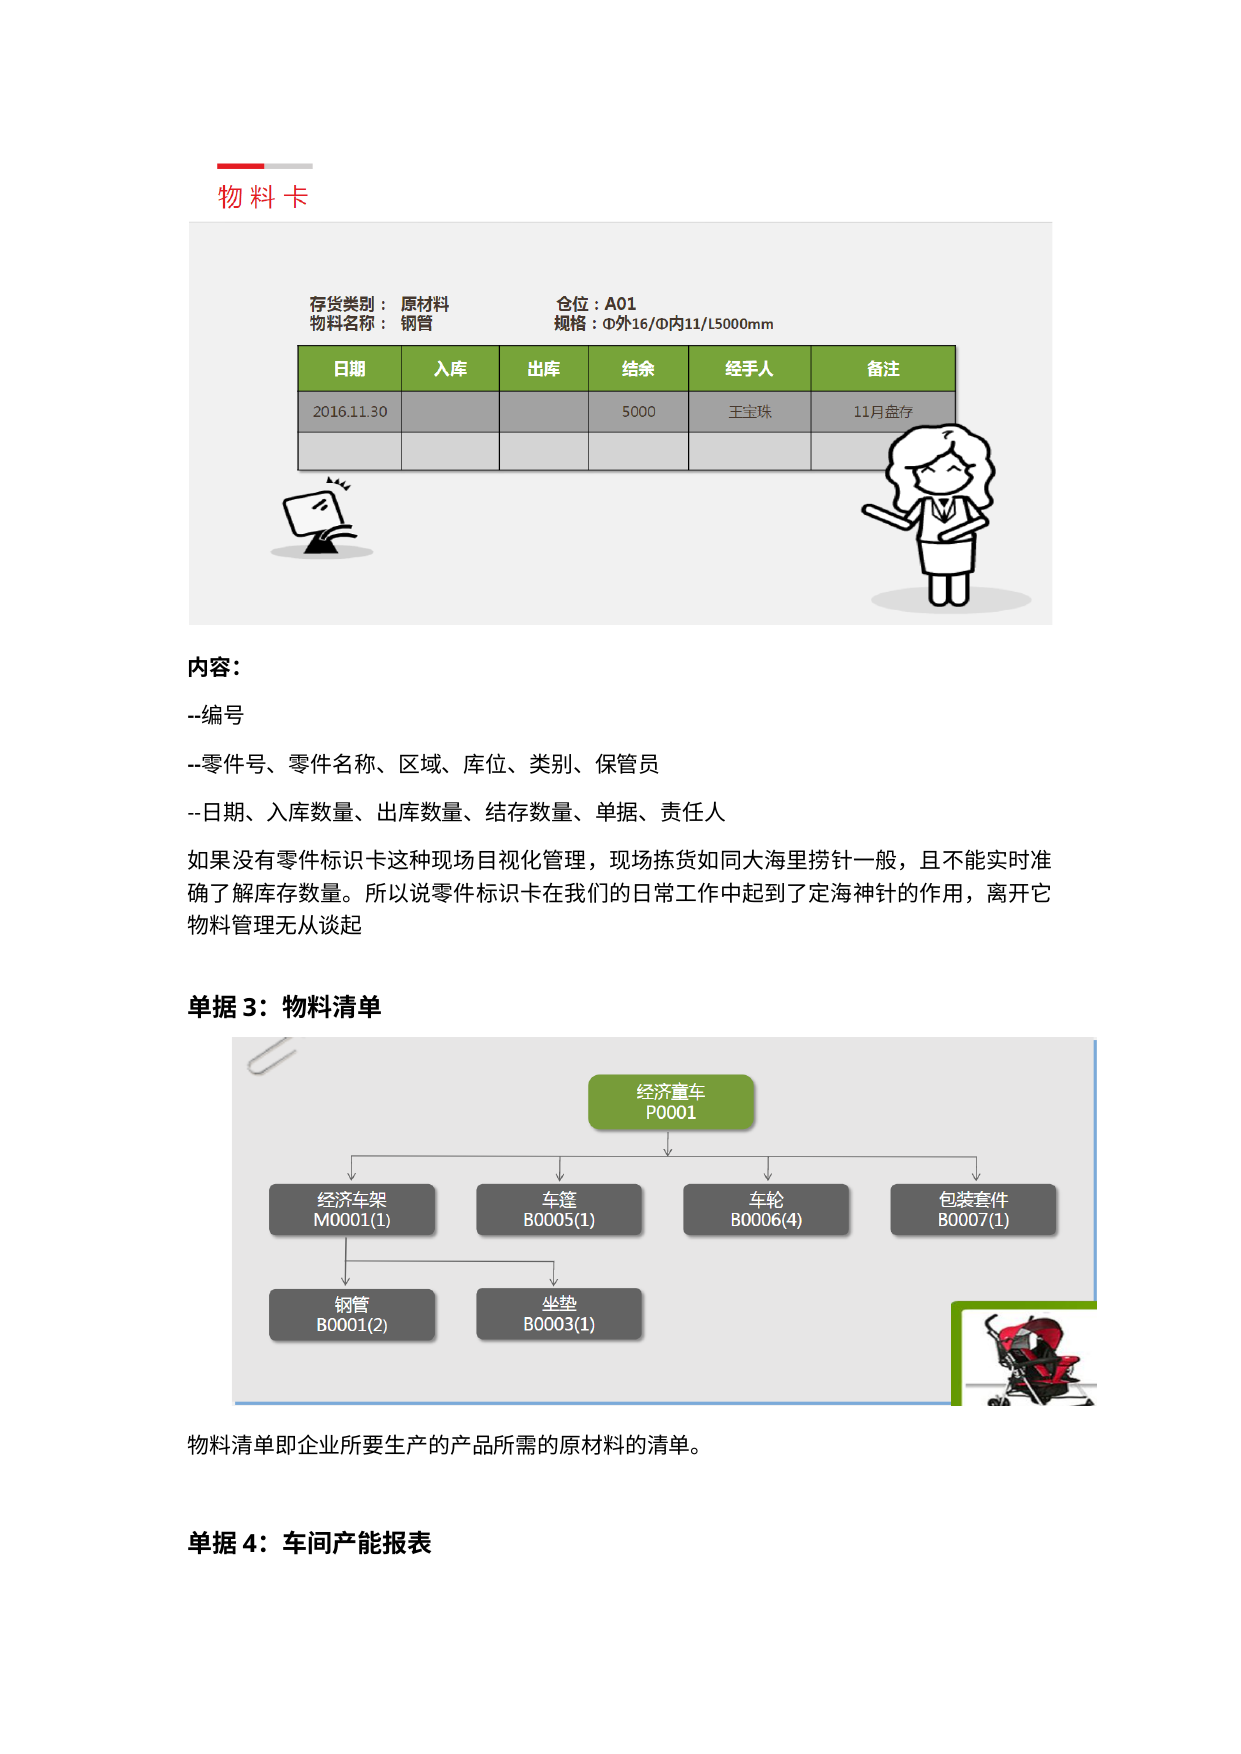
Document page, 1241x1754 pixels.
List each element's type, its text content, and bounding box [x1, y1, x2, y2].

picture [231, 1037, 1097, 1406]
text --日期、入库数量、出库数量、结存数量、单据、责任人 [187, 794, 1053, 827]
text 如果没有零件标识卡这种现场目视化管理，现场拣货如同大海里捞针一般，且不能实时准确了解库存数量。所以说零件标识卡在我们的日常工作中起到了定海神针的作用，离开它，物料管理无从谈起 [187, 843, 1053, 940]
text 物料清单即企业所要生产的产品所需的原材料的清单。 [187, 1428, 1053, 1460]
text 内容： [187, 649, 1053, 682]
text --编号 [187, 698, 1053, 730]
text 单据3：物料清单 [187, 973, 1053, 1038]
picture [187, 162, 1053, 626]
text --零件号、零件名称、区域、库位、类别、保管员 [187, 746, 1053, 779]
text 单据4：车间产能报表 [187, 1509, 1053, 1574]
